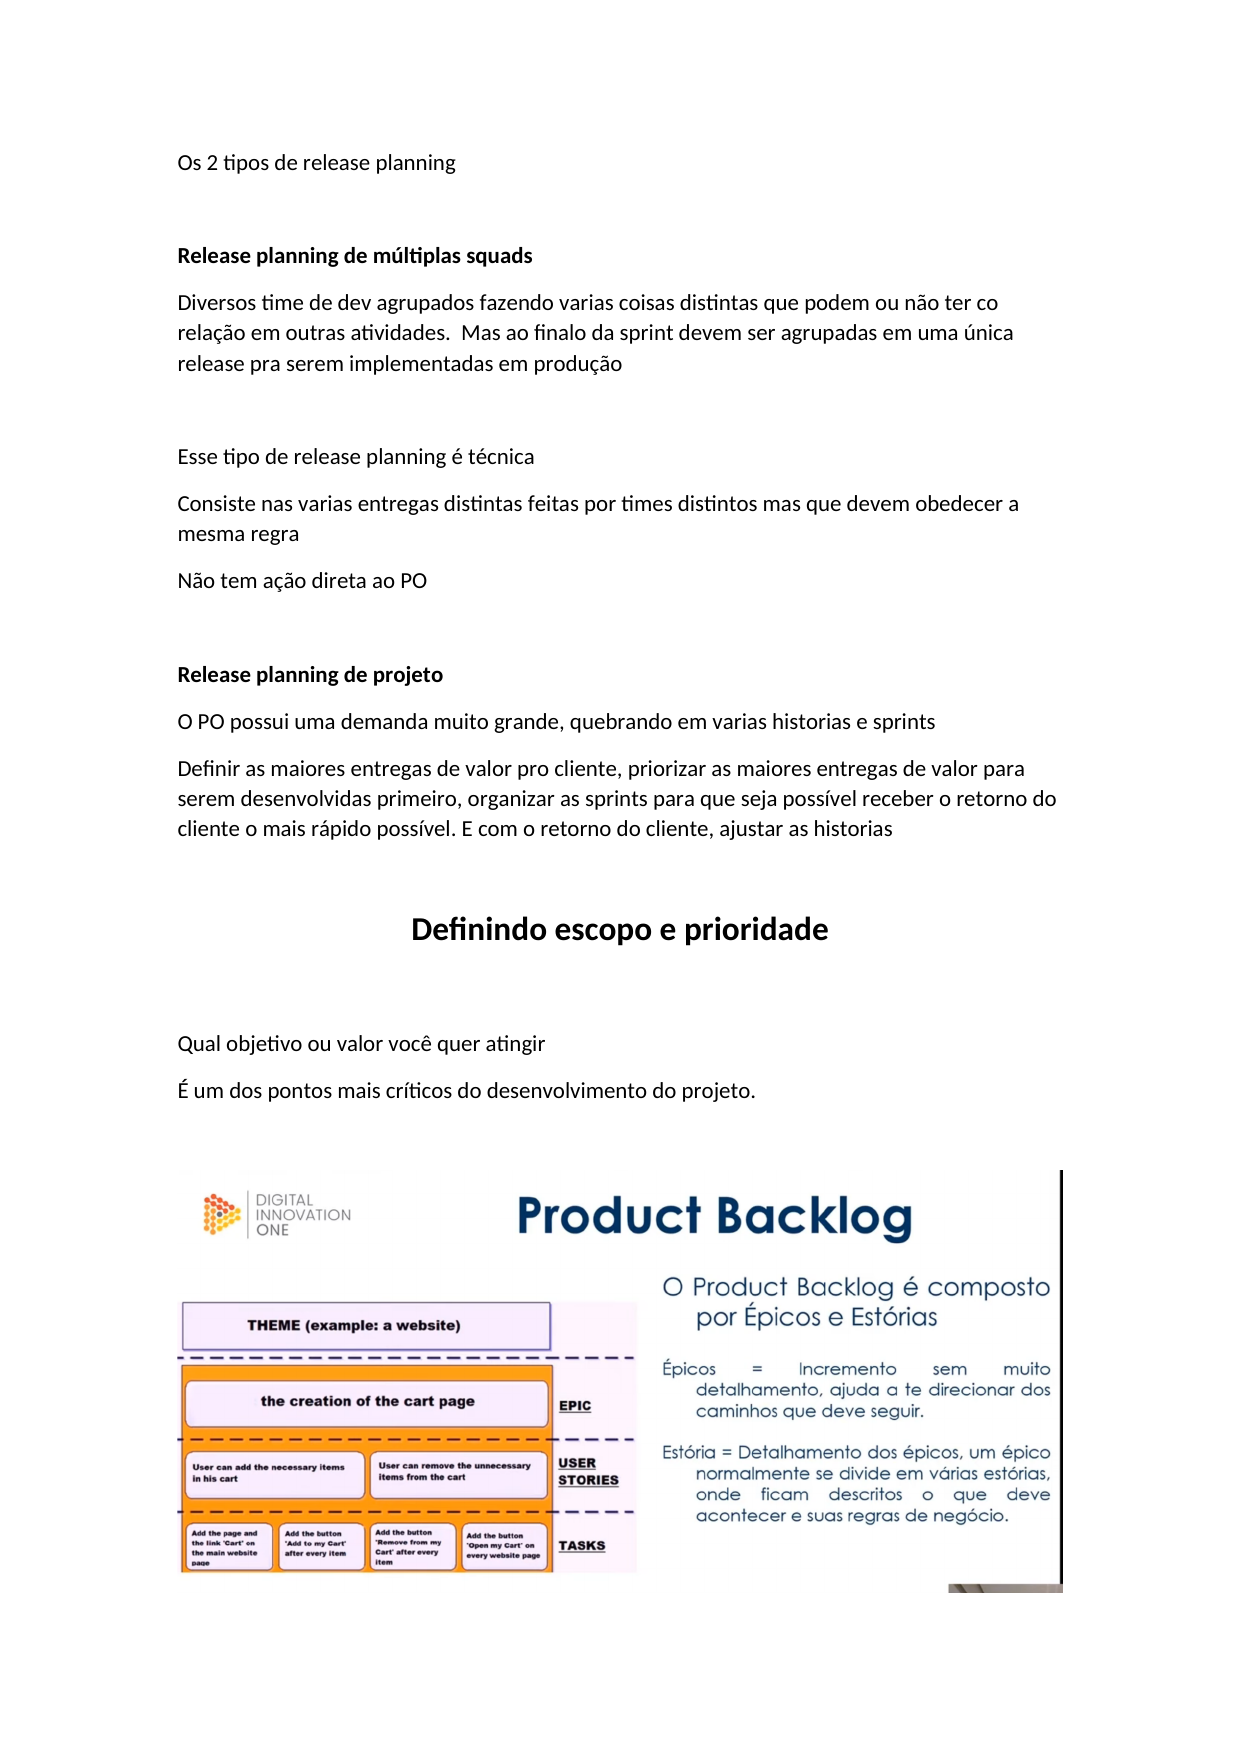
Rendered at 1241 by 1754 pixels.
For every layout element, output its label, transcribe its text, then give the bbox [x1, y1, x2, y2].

text Consiste nas varias entregas distintas feitas por times distintos mas que devem obedecer a mesma regra [177, 489, 1063, 547]
text Definir as maiores entregas de valor pro cliente, priorizar as maiores entregas de valor para serem desenvolvidas primeiro, organizar as sprints para que seja possível receber o retorno do cliente o mais rápido possível. E com o retorno do cliente, ajustar as historias [177, 754, 1063, 842]
text Release planning de projeto [177, 660, 1063, 688]
text Os 2 tipos de release planning [177, 148, 1063, 176]
text Esse tipo de release planning é técnica [177, 442, 1063, 470]
text Release planning de múltiplas squads [177, 241, 1063, 269]
text Não tem ação direta ao PO [177, 566, 1063, 594]
text Definindo escopo e prioridade [177, 908, 1063, 949]
text O PO possui uma demanda muito grande, quebrando em varias historias e sprints [177, 707, 1063, 735]
text Diversos time de dev agrupados fazendo varias coisas distintas que podem ou não ter co relação em outras atividades. Mas ao finalo da sprint devem ser agrupadas em uma única release pra serem implementadas em produção [177, 288, 1063, 377]
text É um dos pontos mais críticos do desenvolvimento do projeto. [177, 1076, 1063, 1104]
text Qual objetivo ou valor você quer atingir [177, 1029, 1063, 1057]
picture [177, 1170, 1063, 1593]
